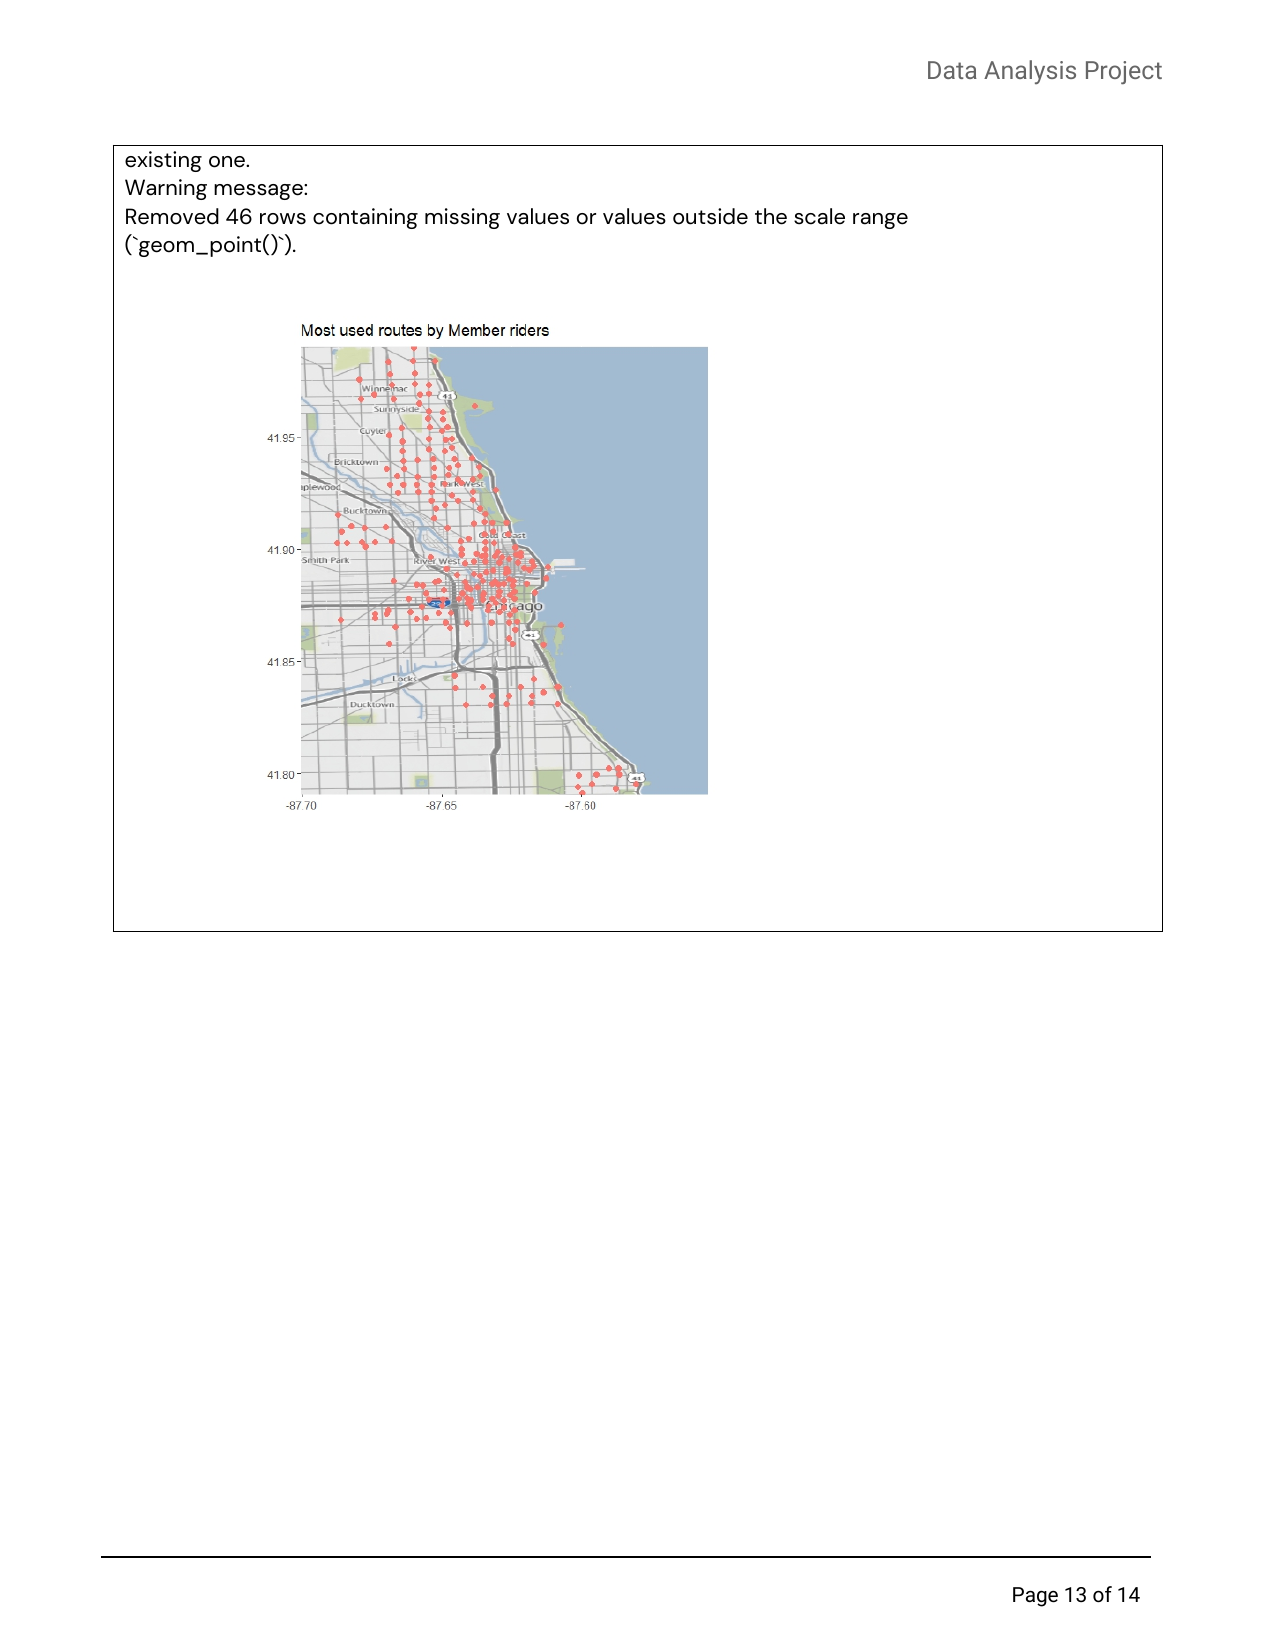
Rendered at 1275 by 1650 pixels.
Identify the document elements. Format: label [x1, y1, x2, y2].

table_header [114, 146, 1162, 931]
picture [124, 316, 853, 817]
